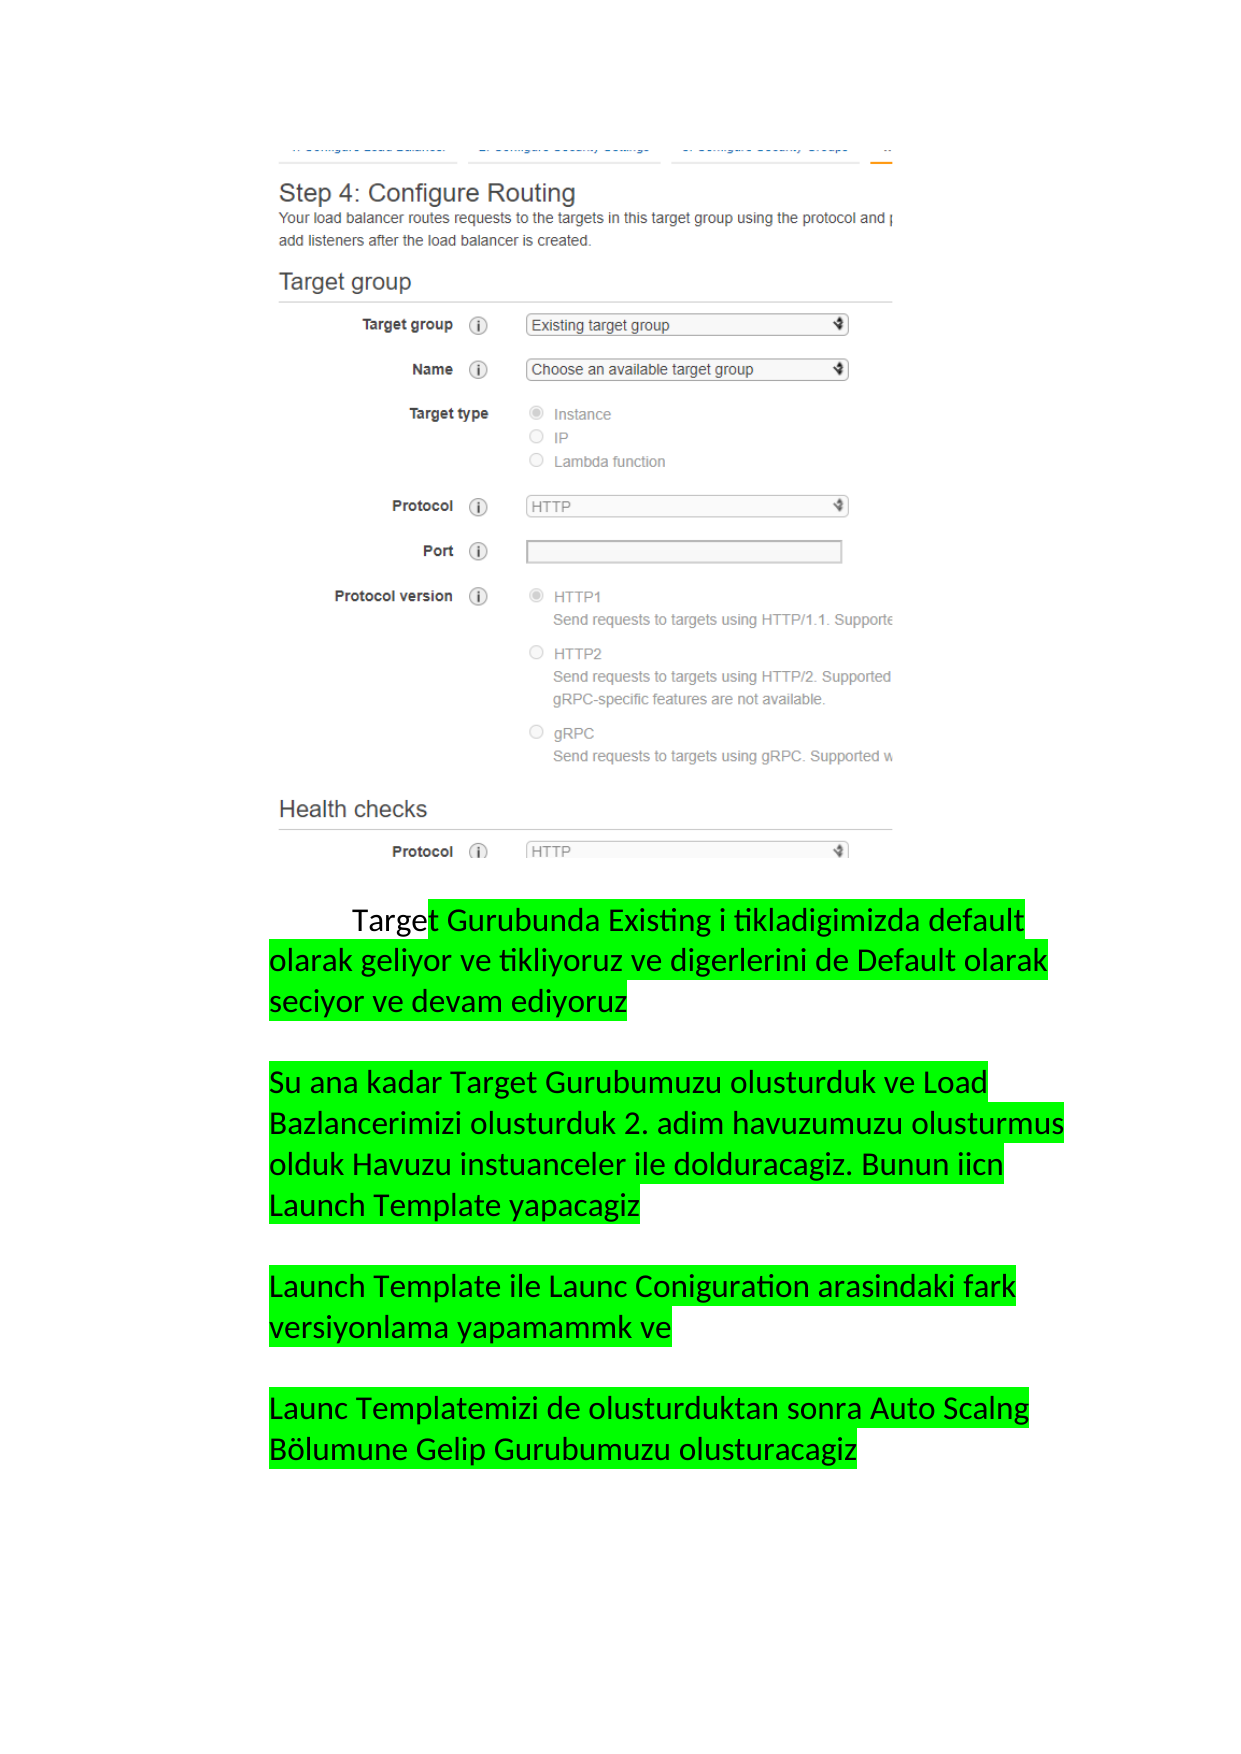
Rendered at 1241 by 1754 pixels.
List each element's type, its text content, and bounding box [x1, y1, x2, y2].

picture [268, 150, 893, 858]
text Launc Templatemizi de olusturduktan sonra Auto Scalng Bölumune Gelip Gurubumuzu olusturacagiz [857, 1387, 1090, 1469]
text Launch Template ile Launc Coniguration arasindaki fark versiyonlama yapamammk ve [672, 1265, 1090, 1347]
text Su ana kadar Target Gurubumuzu olusturduk ve Load Bazlancerimizi olusturduk 2. adim havuzumuzu olusturmus olduk Havuzu instuanceler ile dolduracagiz. Bunun iicn Launch Template yapacagiz [640, 1061, 1090, 1224]
text Target Gurubunda Existing i tikladigimizda default olarak geliyor ve tikliyoruz ve digerlerini de Default olarak seciyor ve devam ediyoruz [269, 898, 1090, 1021]
